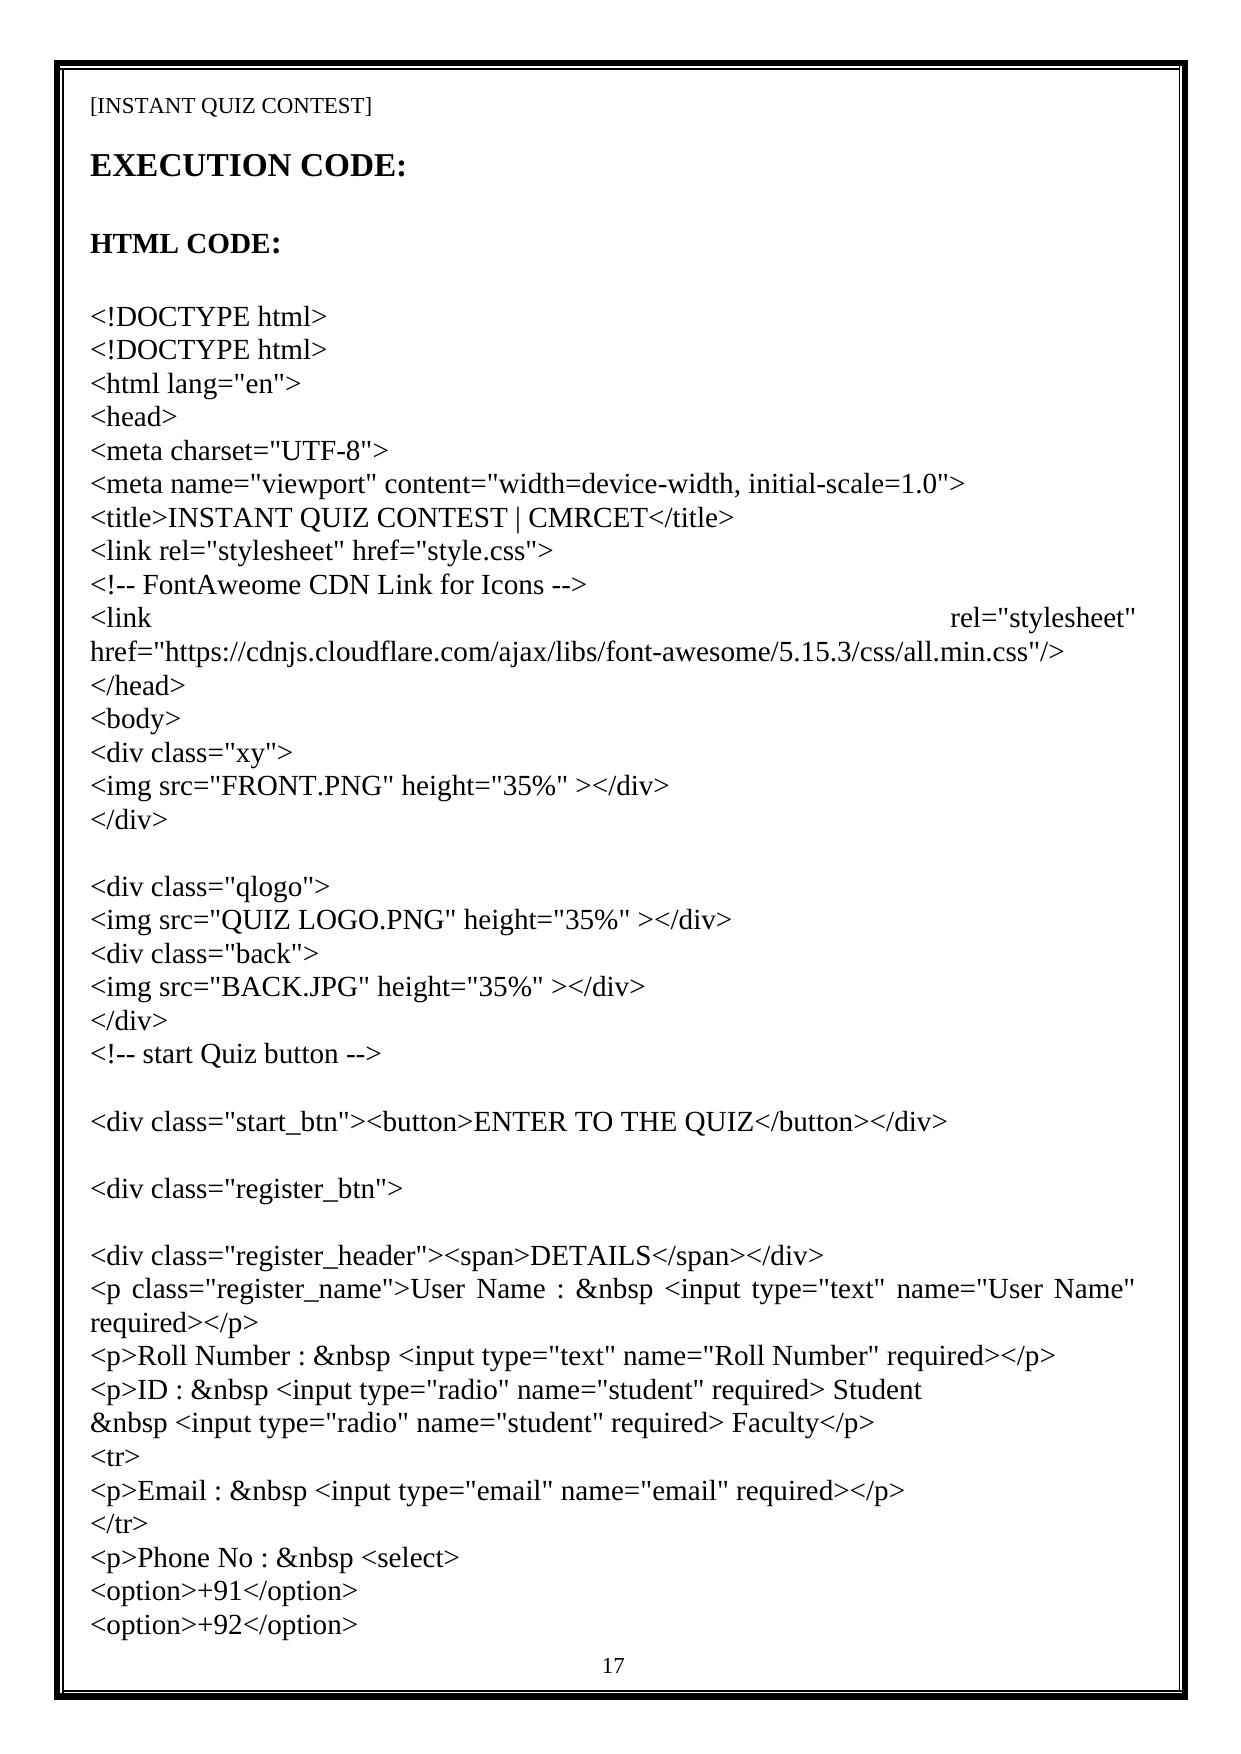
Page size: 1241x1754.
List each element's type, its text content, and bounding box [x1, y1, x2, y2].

text <div class="back"> [90, 936, 1136, 969]
text <option>+92</option> [90, 1607, 1136, 1640]
text <!-- start Quiz button --> [90, 1037, 1136, 1070]
text <div class="start_btn"><button>ENTER TO THE QUIZ</button></div> [90, 1104, 1136, 1137]
text <img src="FRONT.PNG" height="35%" ></div> [90, 768, 1136, 802]
text </div> [90, 1003, 1136, 1037]
text HTML CODE: [90, 222, 1136, 260]
text <p>Email : &nbsp <input type="email" name="email" required></p> [90, 1473, 1136, 1506]
text EXECUTION CODE: [90, 145, 1136, 184]
text &nbsp <input type="radio" name="student" required> Faculty</p> [90, 1406, 1136, 1439]
text </tr> [90, 1506, 1136, 1540]
text <!DOCTYPE html> [90, 299, 1136, 332]
text <div class="register_btn"> [90, 1171, 1136, 1204]
text <tr> [90, 1439, 1136, 1473]
text <p class="register_name">User Name : &nbsp <input type="text" name="User Name" required></p> [90, 1271, 1136, 1338]
text <img src="QUIZ LOGO.PNG" height="35%" ></div> [90, 902, 1136, 936]
text <!DOCTYPE html> [90, 332, 1136, 366]
text </div> [90, 802, 1136, 835]
text <meta charset="UTF-8"> [90, 433, 1136, 466]
text <div class="register_header"><span>DETAILS</span></div> [90, 1238, 1136, 1271]
text <p>ID : &nbsp <input type="radio" name="student" required> Student [90, 1372, 1136, 1406]
text </head> [90, 668, 1136, 701]
text <img src="BACK.JPG" height="35%" ></div> [90, 969, 1136, 1003]
text <!-- FontAweome CDN Link for Icons --> [90, 567, 1136, 601]
text <option>+91</option> [90, 1573, 1136, 1607]
text <link rel="stylesheet" href="style.css"> [90, 533, 1136, 567]
text <head> [90, 399, 1136, 433]
text <link rel="stylesheet" href="https://cdnjs.cloudflare.com/ajax/libs/font-awesome/5.15.3/css/all.min.css"/> [90, 601, 1136, 668]
text <meta name="viewport" content="width=device-width, initial-scale=1.0"> [90, 466, 1136, 500]
text <p>Phone No : &nbsp <select> [90, 1540, 1136, 1573]
text <body> [90, 701, 1136, 735]
text <div class="qlogo"> [90, 869, 1136, 902]
text <html lang="en"> [90, 366, 1136, 399]
text <div class="xy"> [90, 735, 1136, 768]
text <p>Roll Number : &nbsp <input type="text" name="Roll Number" required></p> [90, 1338, 1136, 1372]
text <title>INSTANT QUIZ CONTEST | CMRCET</title> [90, 500, 1136, 533]
